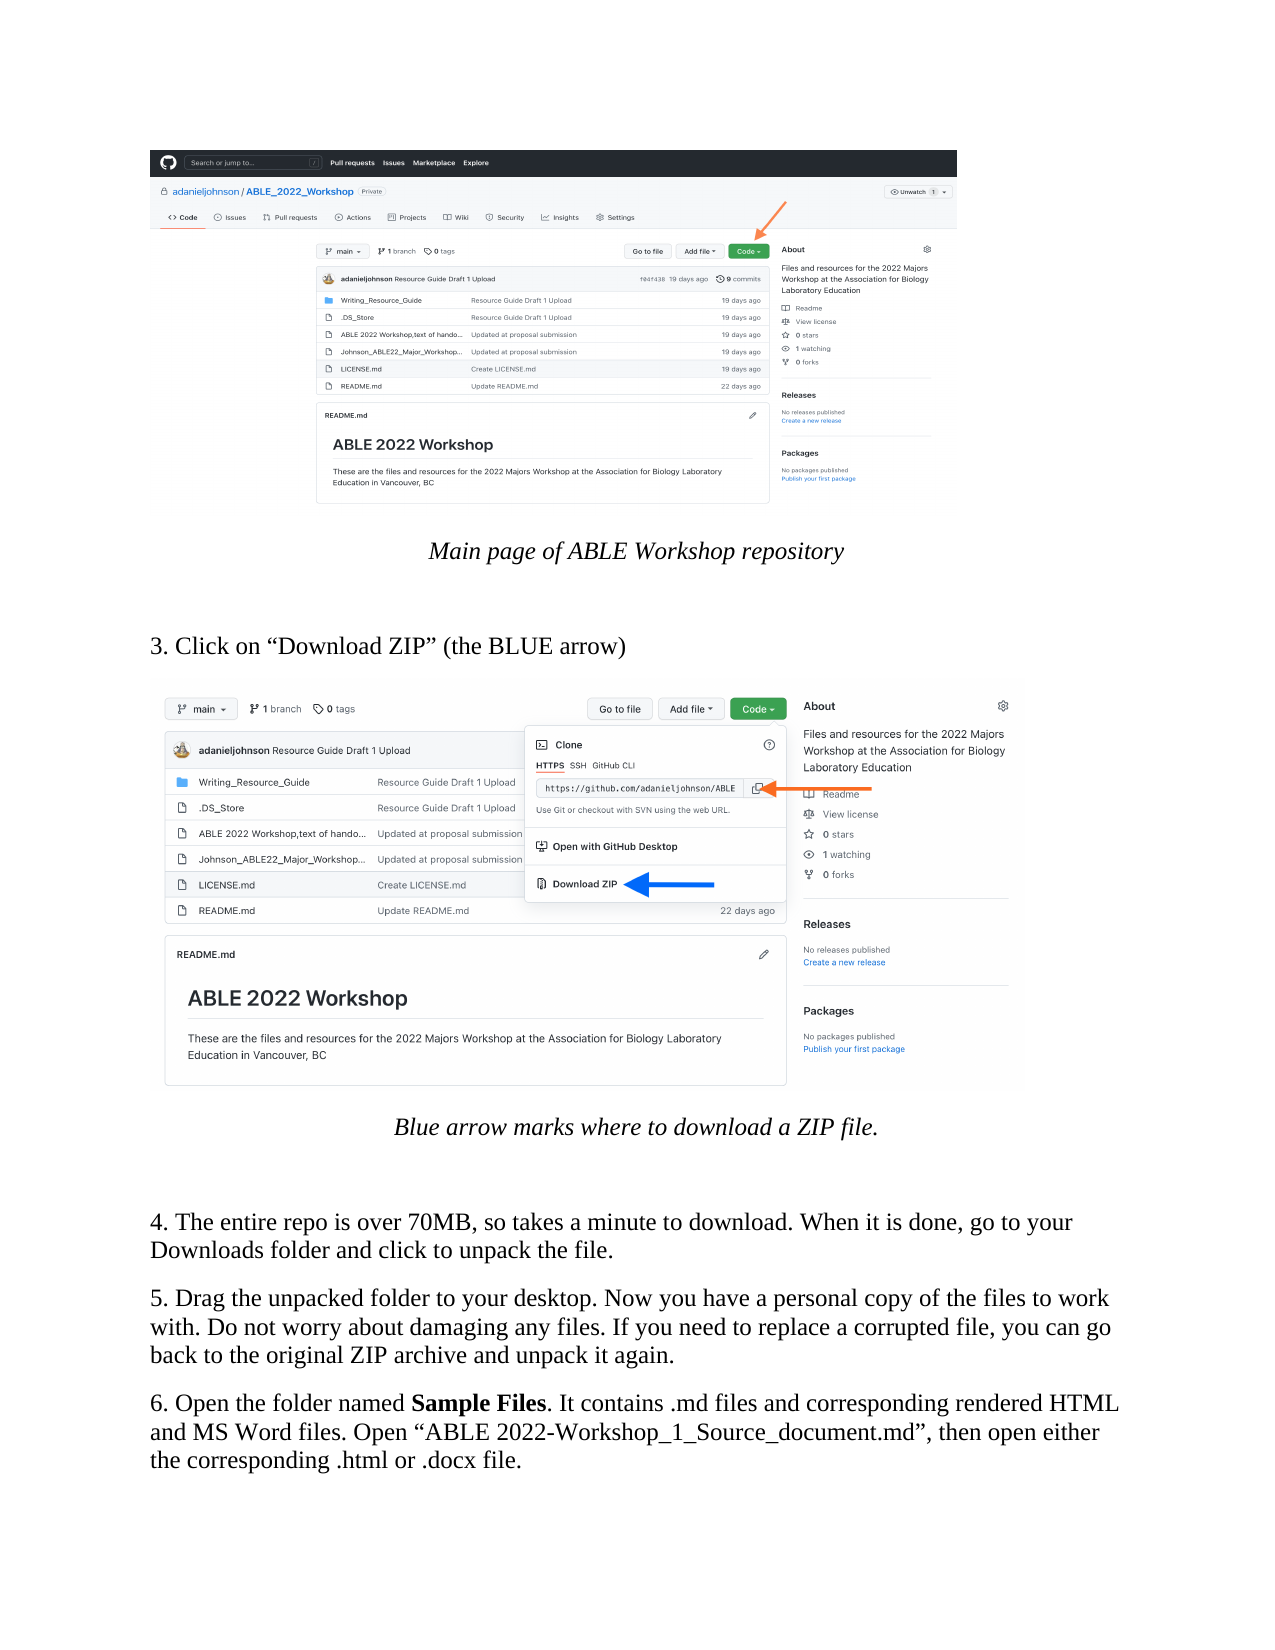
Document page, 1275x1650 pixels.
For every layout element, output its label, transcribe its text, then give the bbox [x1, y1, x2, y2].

picture [150, 150, 957, 516]
text 5. Drag the unpacked folder to your desktop. Now you have a personal copy of the files to work with. Do not worry about damaging any files. If you need to replace a corrupted file, you can go back to the original ZIP archive and unpack it again. [150, 1283, 1125, 1369]
text 3. Click on “Download ZIP” (the BLUE arrow) [150, 631, 1125, 660]
picture [150, 678, 1025, 1091]
text Main page of ABLE Workshop repository [150, 536, 1125, 565]
text Blue arrow marks where to download a ZIP file. [150, 1112, 1125, 1141]
text 6. Open the folder named Sample Files. It contains .md files and corresponding rendered HTML and MS Word files. Open “ABLE 2022-Workshop_1_Source_document.md”, then open either the corresponding .html or .docx file. [150, 1388, 1125, 1474]
text 4. The entire repo is over 70MB, so takes a minute to download. When it is done, go to your Downloads folder and click to unpack the file. [150, 1207, 1125, 1264]
